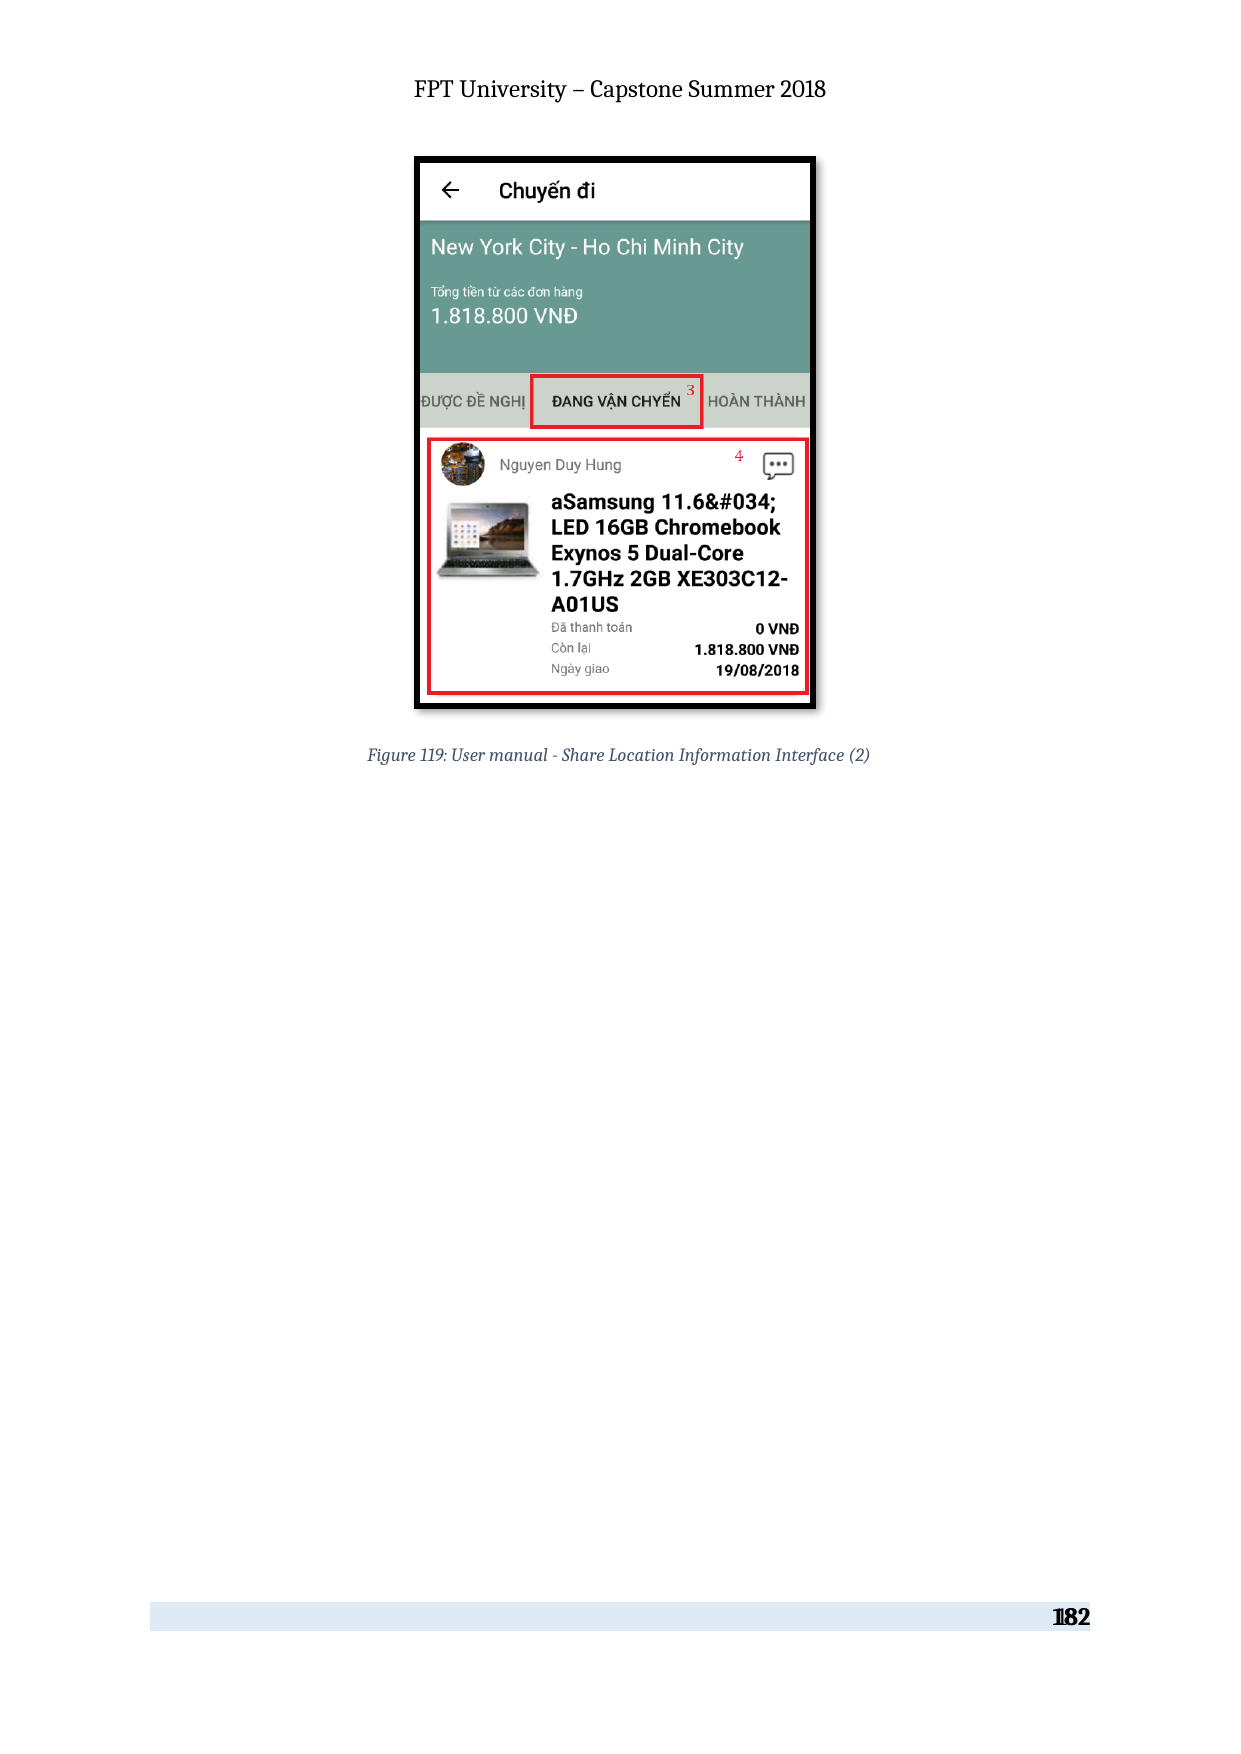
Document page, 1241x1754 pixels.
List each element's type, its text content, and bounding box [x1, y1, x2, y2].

picture [420, 163, 810, 703]
